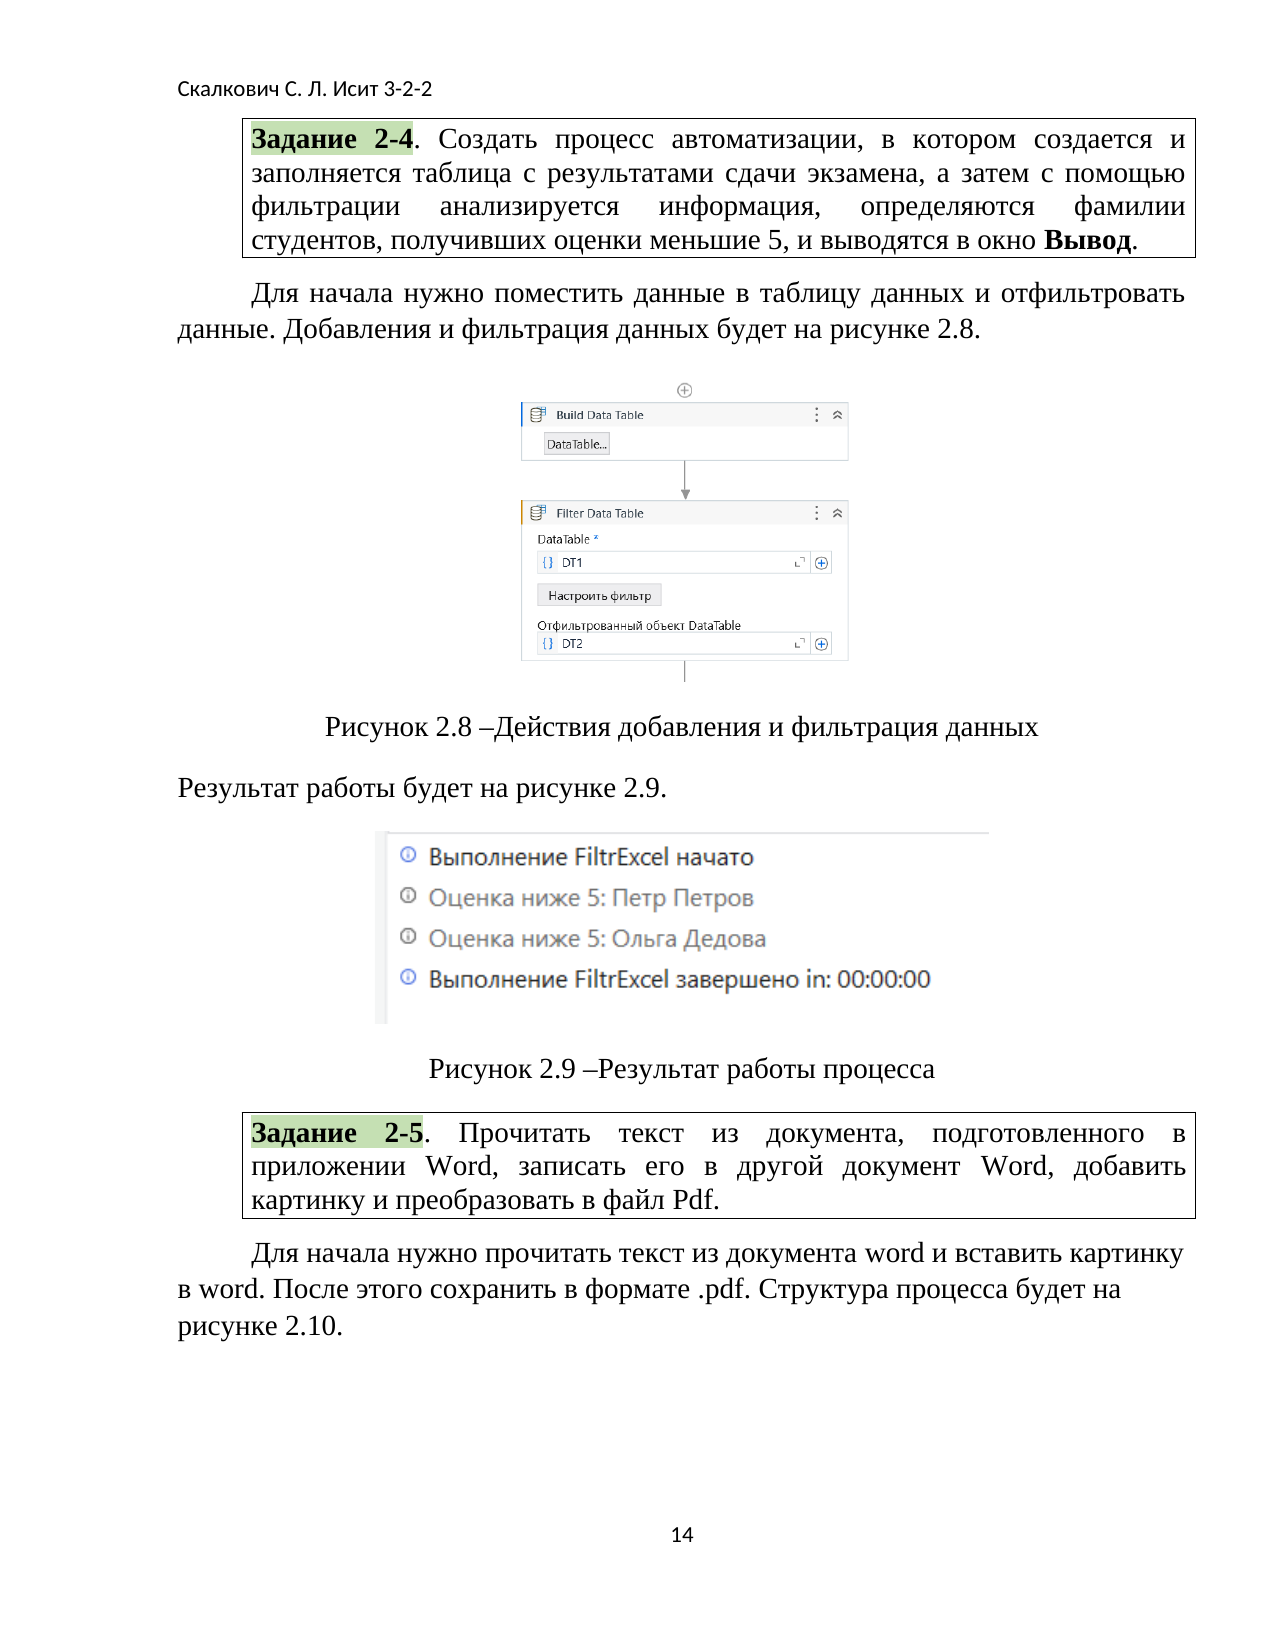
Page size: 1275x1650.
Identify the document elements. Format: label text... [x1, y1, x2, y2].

text Задание 2-4. Создать процесс автоматизации, в котором создается и заполняется таблица с результатами сдачи экзамена, а затем с помощью фильтрации анализируется информация, определяются фамилии студентов, получивших оценки меньшие 5, и выводятся в окно Вывод. [243, 119, 1195, 257]
text Рисунок 2.8 –Действия добавления и фильтрация данных [177, 709, 1186, 743]
text Результат работы будет на рисунке 2.9. [177, 770, 1186, 804]
text Задание 2-5. Прочитать текст из документа, подготовленного в приложении Word, записать его в другой документ Word, добавить картинку и преобразовать в файл Pdf. [243, 1113, 1195, 1218]
picture [479, 364, 885, 682]
text Рисунок 2.9 –Результат работы процесса [177, 1051, 1186, 1084]
picture [374, 831, 989, 1024]
text Для начала нужно поместить данные в таблицу данных и отфильтровать данные. Добавления и фильтрация данных будет на рисунке 2.8. [177, 275, 1186, 345]
text Для начала нужно прочитать текст из документа word и вставить картинку в word. После этого сохранить в формате .pdf. Структура процесса будет на рисунке 2.10. [177, 1235, 1186, 1341]
